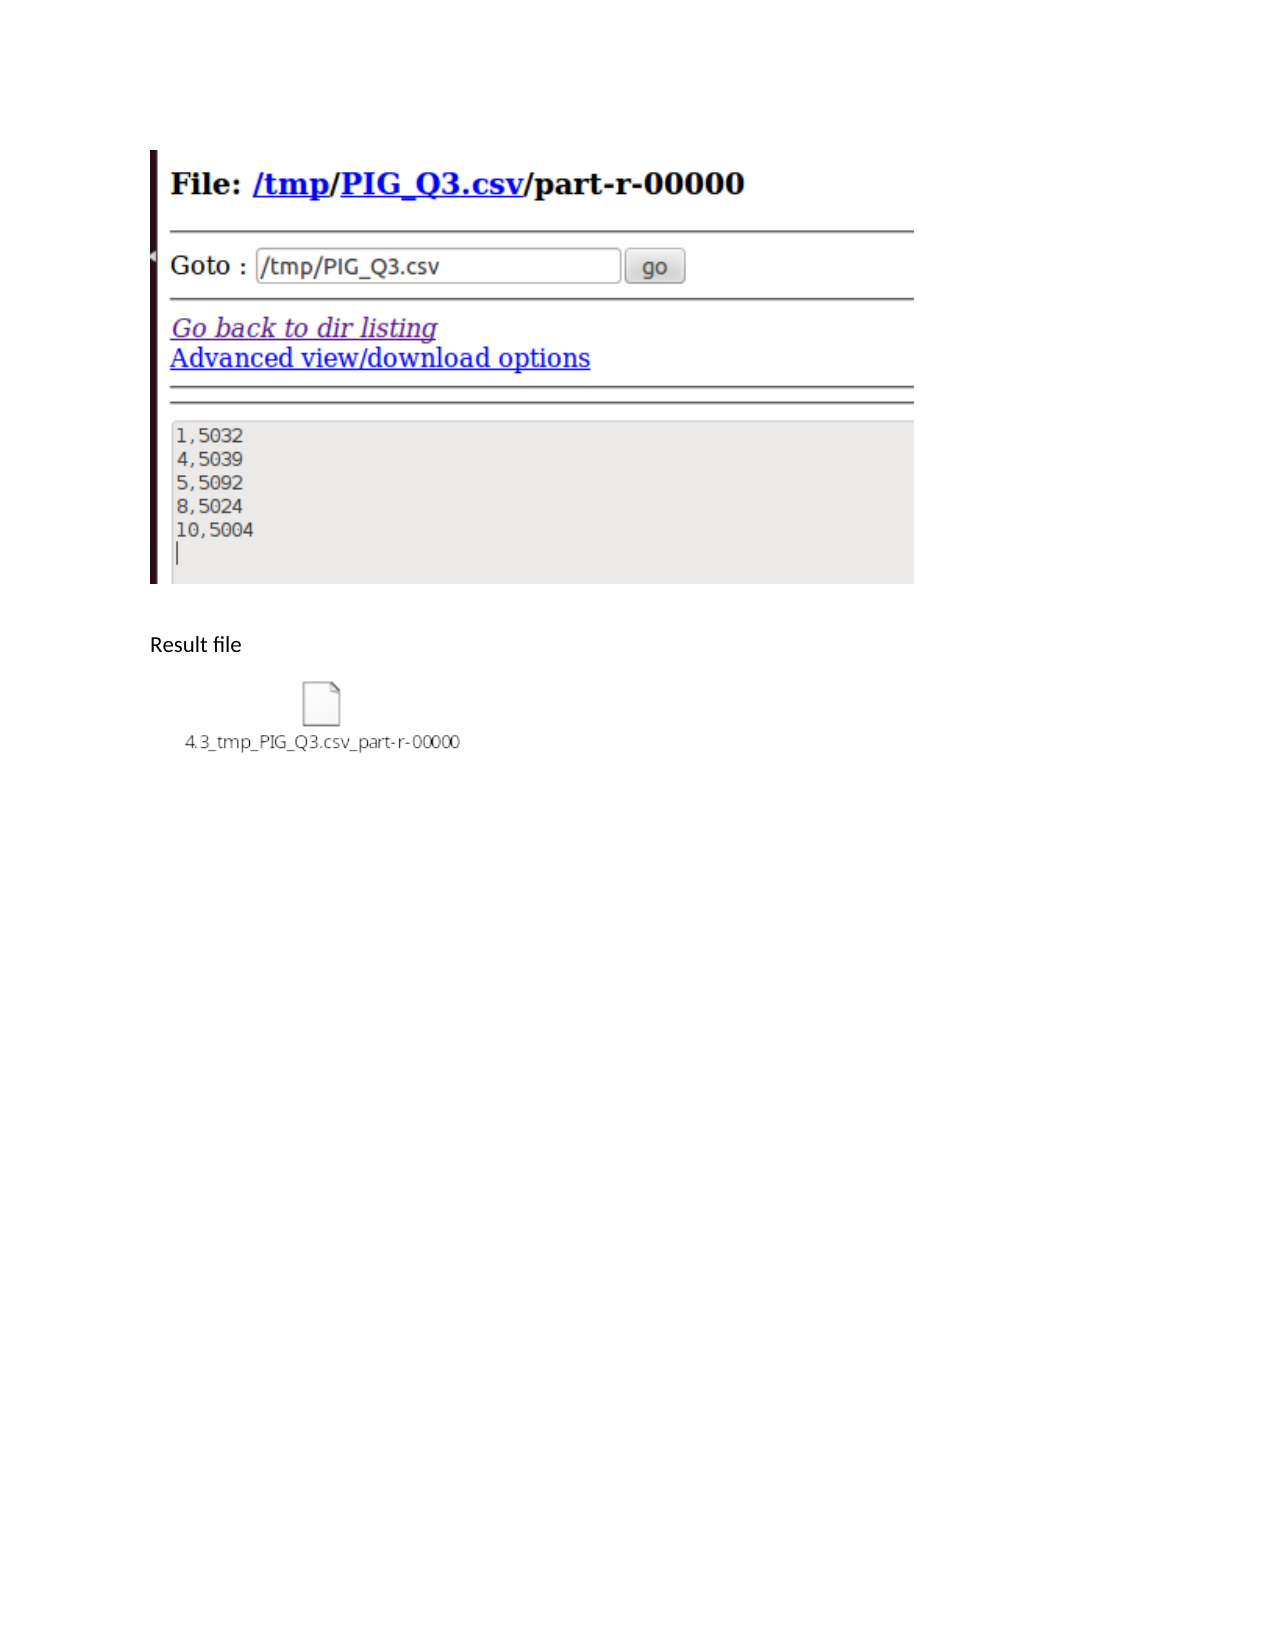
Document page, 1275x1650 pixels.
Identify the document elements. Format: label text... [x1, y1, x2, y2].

text Result file [150, 630, 1125, 658]
picture [150, 150, 914, 584]
